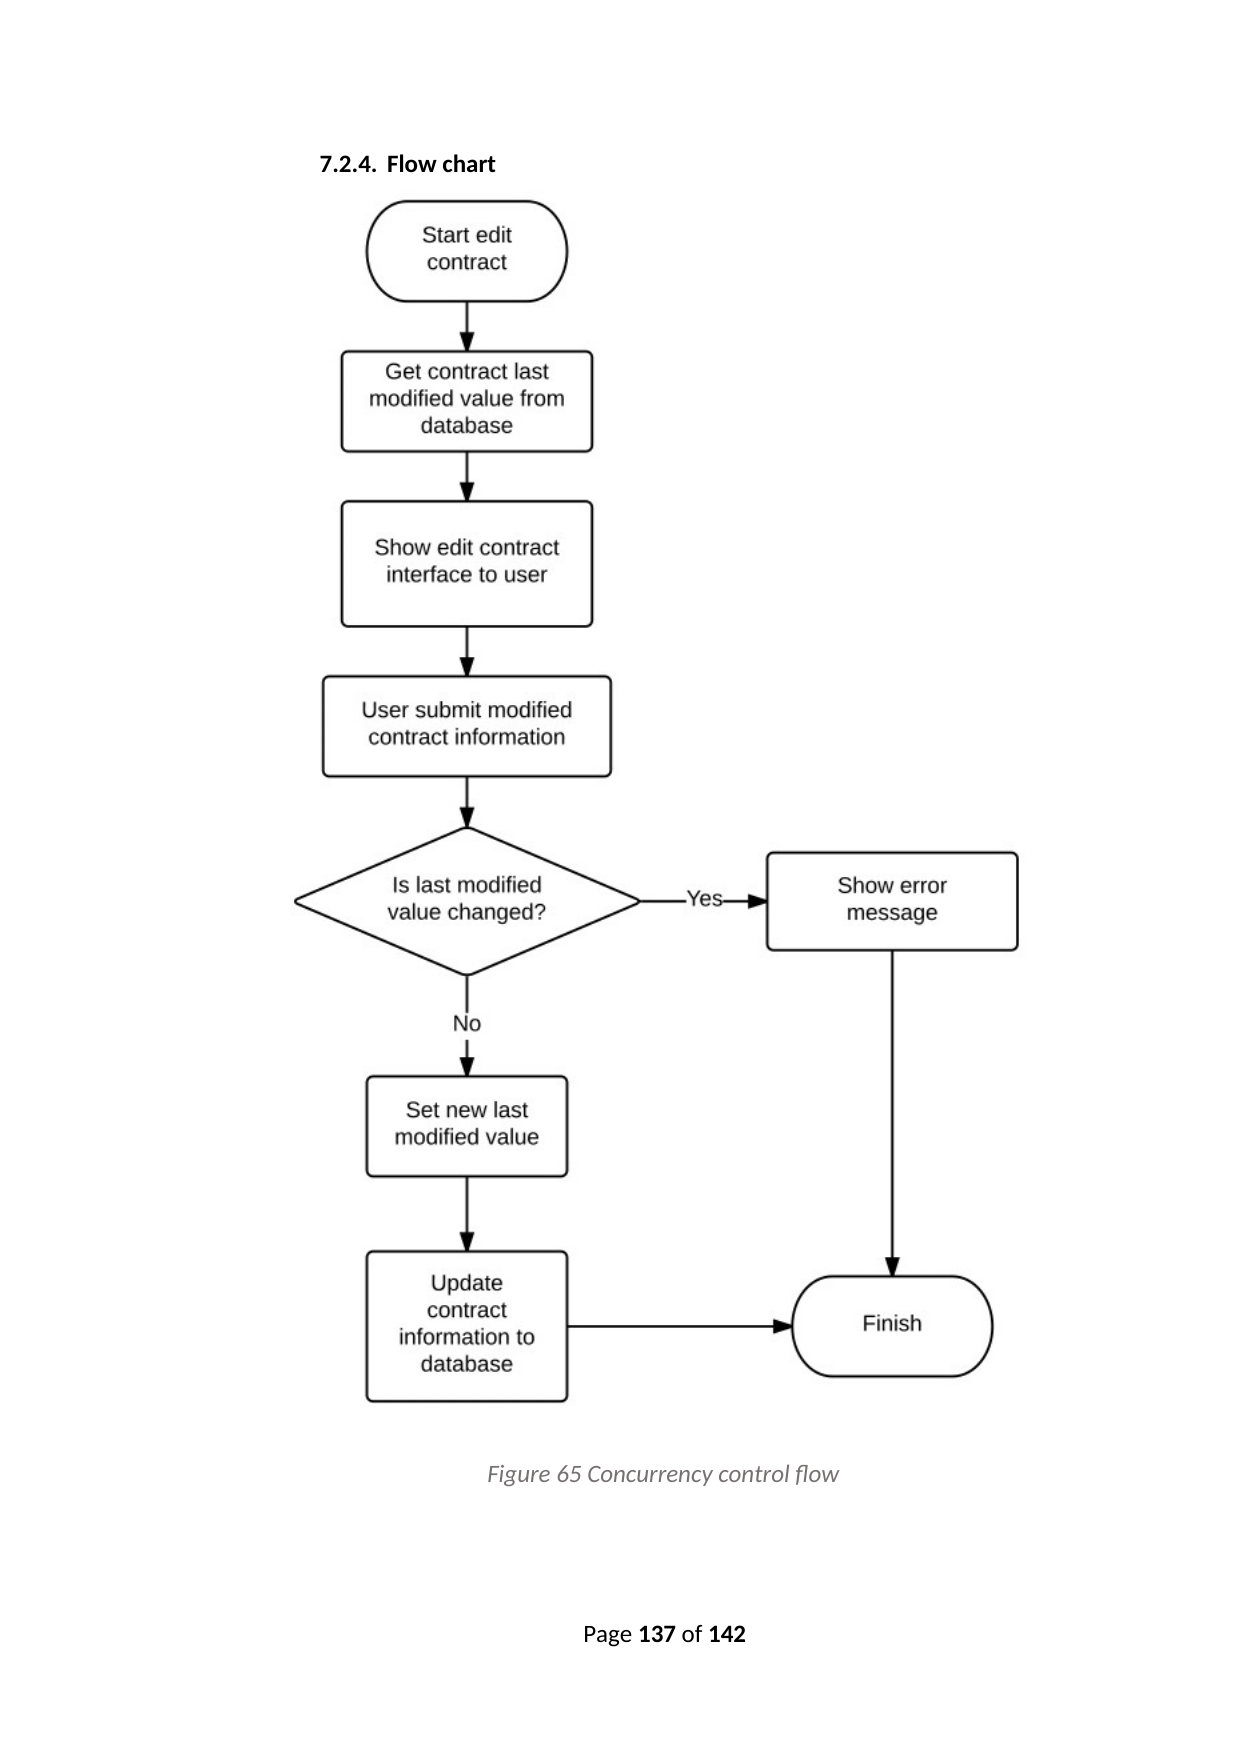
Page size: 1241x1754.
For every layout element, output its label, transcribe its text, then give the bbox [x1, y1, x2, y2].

text Figure 65 Concurrency control flow [207, 1458, 1122, 1489]
subtitle Flow chart [319, 148, 1122, 178]
picture [289, 180, 1039, 1440]
